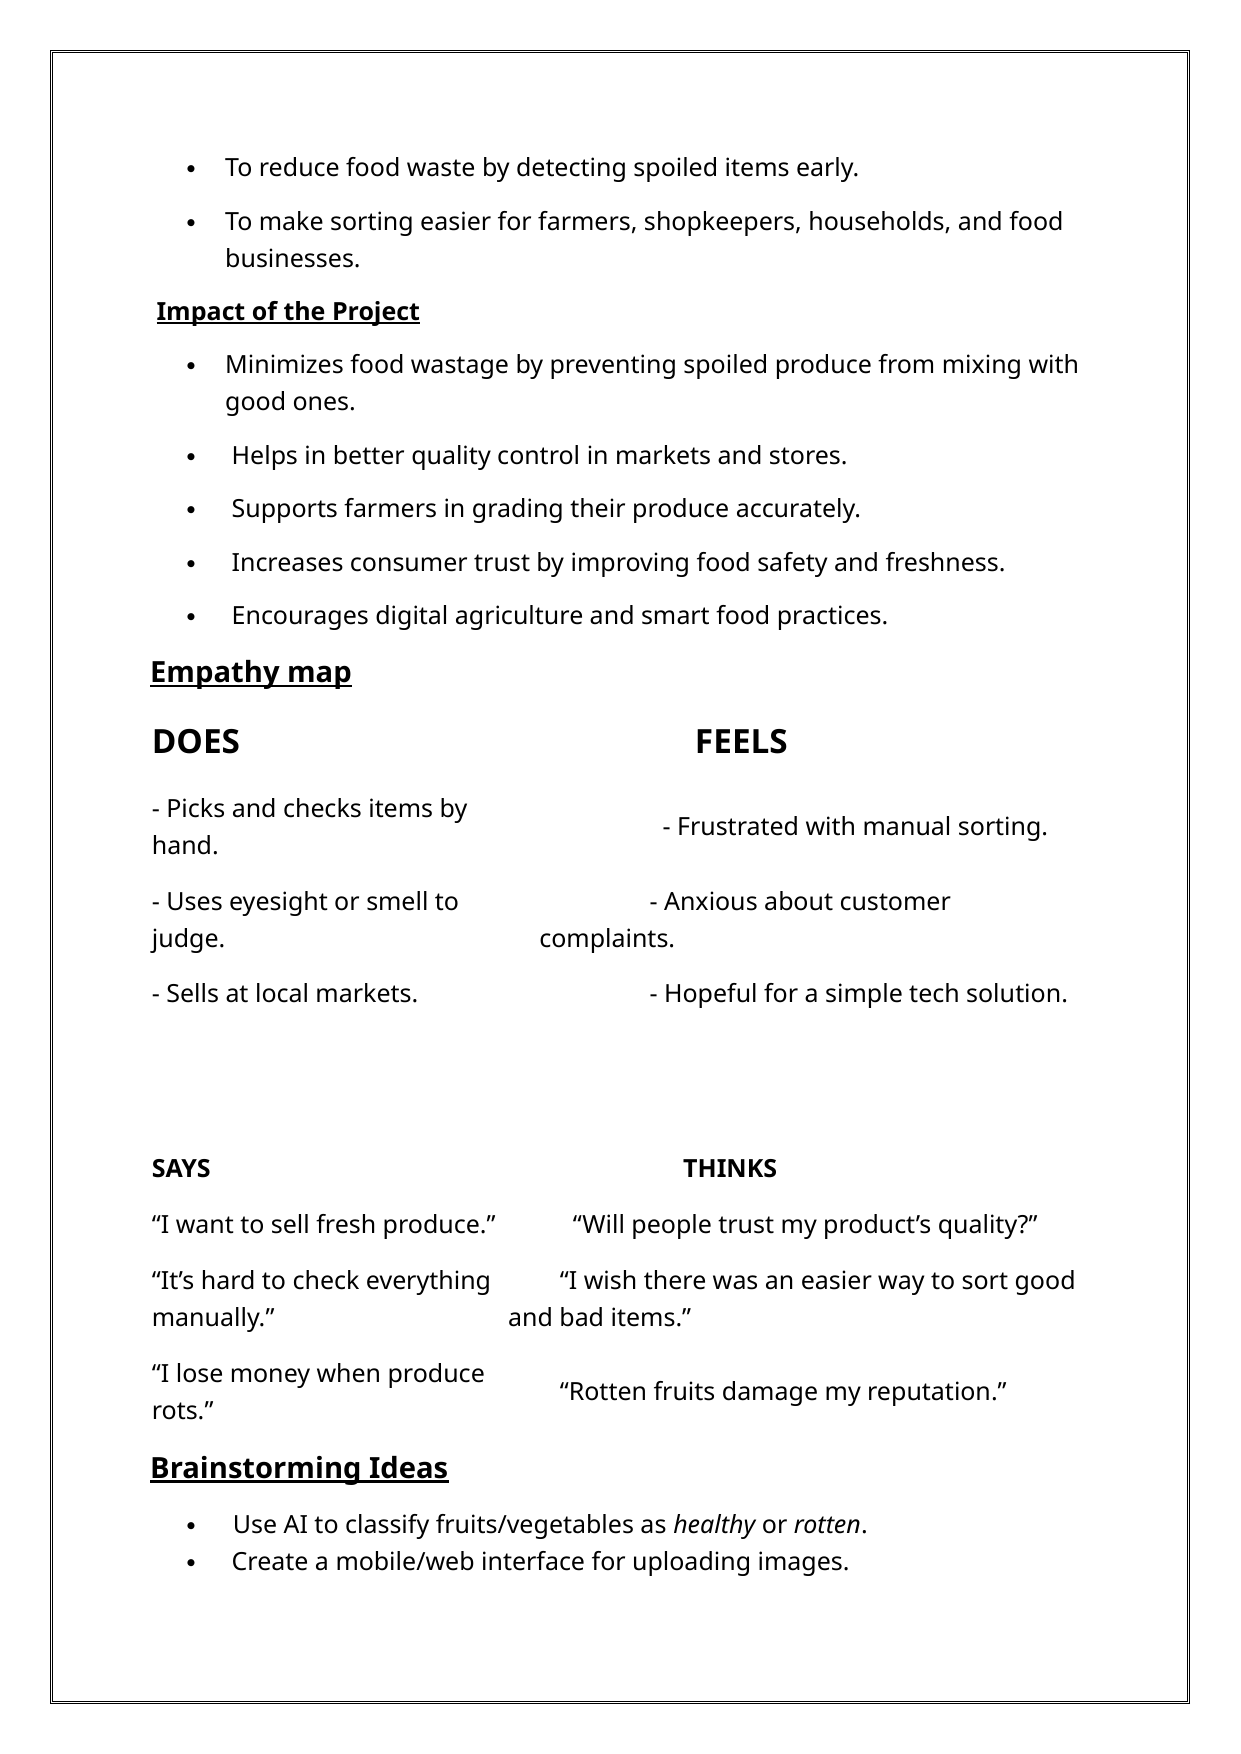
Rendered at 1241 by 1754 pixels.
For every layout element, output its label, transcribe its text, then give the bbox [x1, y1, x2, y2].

text Brainstorming Ideas [150, 1447, 1090, 1487]
table_header SAYS [150, 1150, 506, 1206]
table_cell - Uses eyesight or smell to judge. [150, 882, 537, 974]
text Impact of the Project [150, 294, 1090, 328]
table_cell - Sells at local markets. [150, 975, 537, 1031]
list Encourages digital agriculture and smart food practices. [187, 598, 1090, 632]
table_cell - Hopeful for a simple tech solution. [538, 975, 1085, 1031]
table_header FEELS [538, 711, 1085, 789]
table_cell “I lose money when produce rots.” [150, 1354, 506, 1447]
list Create a mobile/web interface for uploading images. [187, 1543, 1090, 1578]
list To reduce food waste by detecting spoiled items early. [187, 150, 1090, 184]
list Helps in better quality control in markets and stores. [187, 437, 1090, 471]
list Increases consumer trust by improving food safety and freshness. [187, 544, 1090, 578]
table_header THINKS [506, 1150, 1090, 1206]
table_cell “I wish there was an easier way to sort good and bad items.” [506, 1261, 1090, 1354]
table_cell “Rotten fruits damage my reputation.” [506, 1354, 1090, 1447]
list Use AI to classify fruits/vegetables as healthy or rotten. [187, 1506, 1090, 1540]
table_header DOES [150, 711, 537, 789]
table_cell - Anxious about customer complaints. [538, 882, 1085, 974]
list Minimizes food wastage by preventing spoiled produce from mixing with good ones. [187, 347, 1090, 418]
list Supports farmers in grading their produce accurately. [187, 491, 1090, 525]
table_cell - Picks and checks items by hand. [150, 789, 537, 882]
table_cell “It’s hard to check everything manually.” [150, 1261, 506, 1354]
list To make sorting easier for farmers, shopkeepers, households, and food businesses. [187, 203, 1090, 274]
table_cell “Will people trust my product’s quality?” [506, 1206, 1090, 1261]
table_cell - Frustrated with manual sorting. [538, 789, 1085, 882]
text Empathy map [150, 651, 1090, 691]
table_cell “I want to sell fresh produce.” [150, 1206, 506, 1261]
